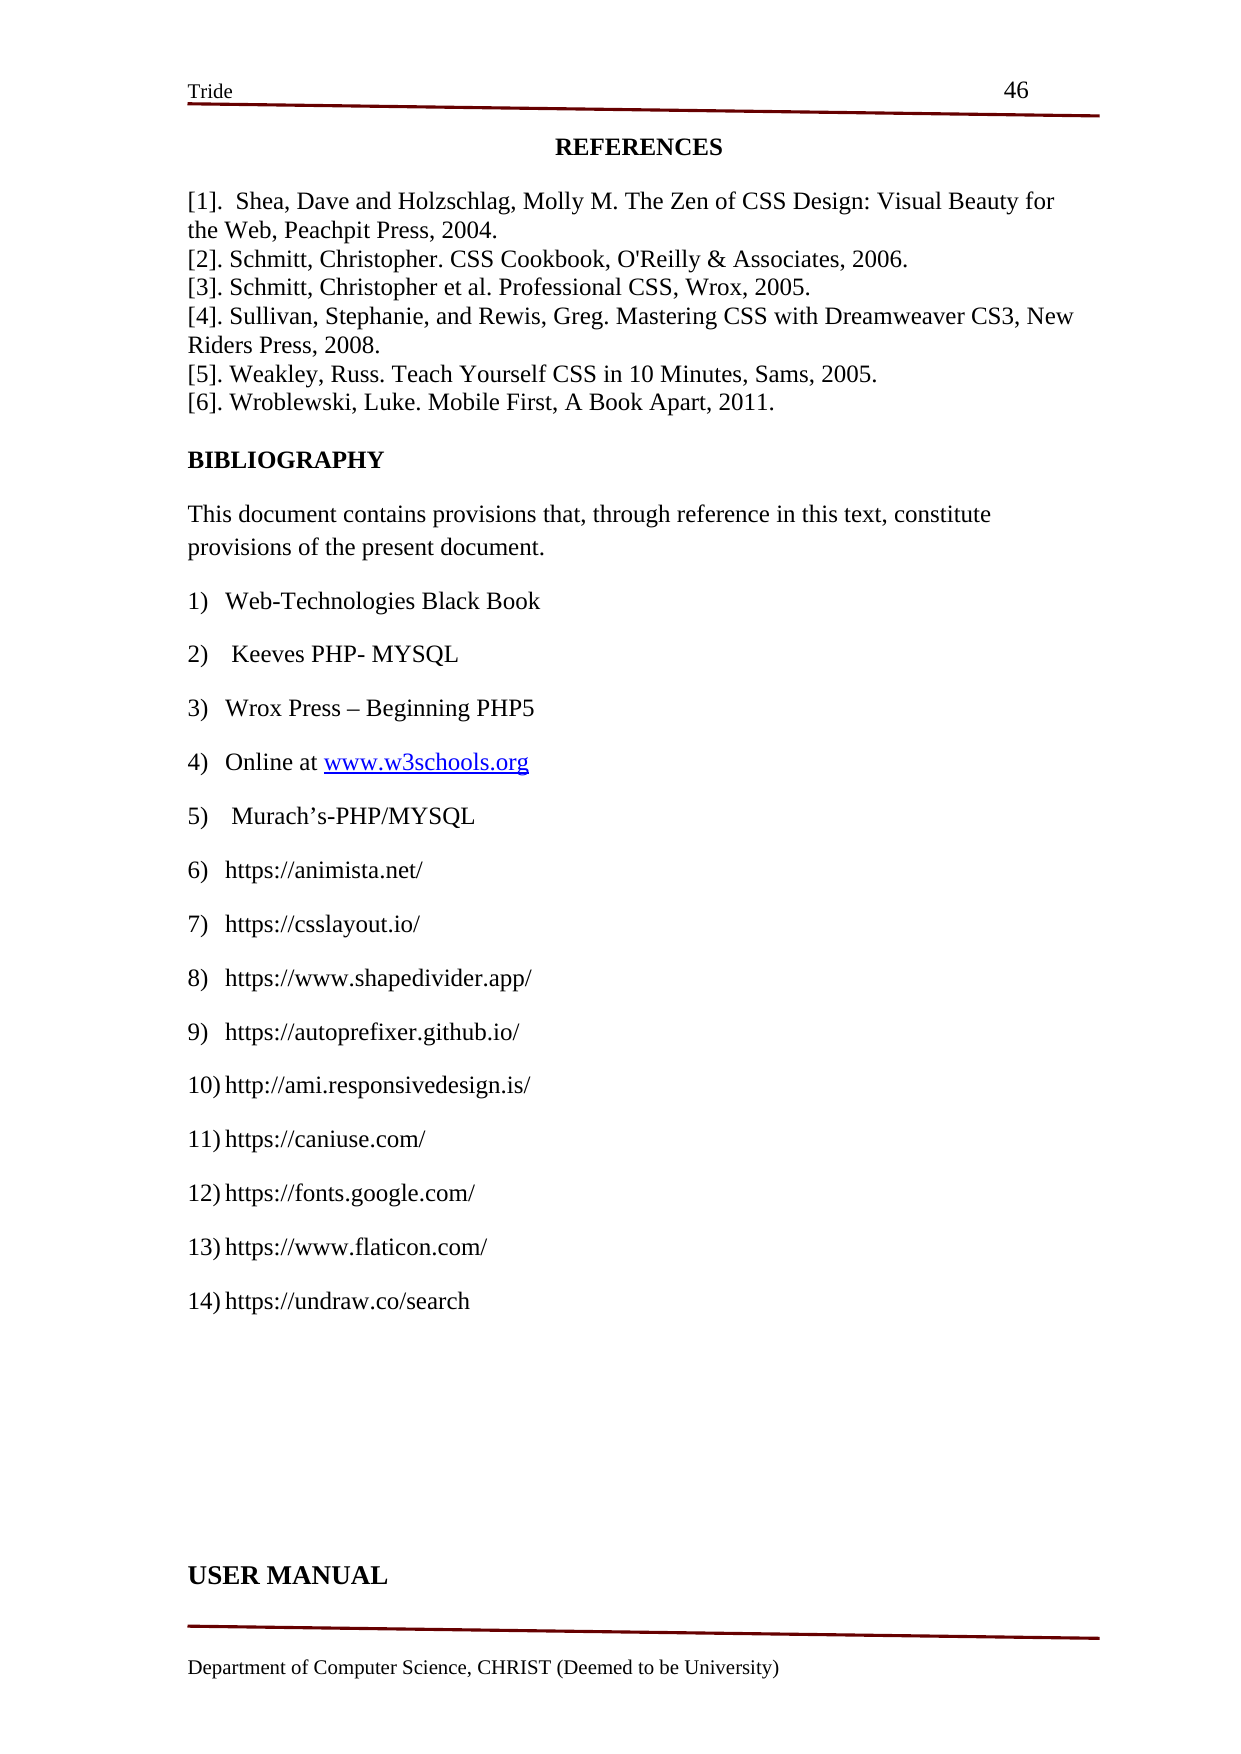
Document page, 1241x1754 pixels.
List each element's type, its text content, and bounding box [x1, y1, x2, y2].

list https://autoprefixer.github.io/ [187, 1017, 1090, 1045]
text [2]. Schmitt, Christopher. CSS Cookbook, O'Reilly & Associates, 2006. [187, 244, 1090, 272]
list Murach’s-PHP/MYSQL [187, 801, 1090, 830]
list http://ami.responsivedesign.is/ [187, 1070, 1090, 1099]
list https://fonts.google.com/ [187, 1178, 1090, 1207]
text [1]. Shea, Dave and Holzschlag, Molly M. The Zen of CSS Design: Visual Beauty for the Web, Peachpit Press, 2004. [187, 186, 1090, 244]
list Web-Technologies Black Book [187, 586, 1090, 614]
list https://caniuse.com/ [187, 1124, 1090, 1153]
text REFERENCES [187, 132, 1090, 161]
text This document contains provisions that, through reference in this text, constitute provisions of the present document. [187, 499, 1090, 561]
list Wrox Press – Beginning PHP5 [187, 693, 1090, 722]
list https://animista.net/ [187, 855, 1090, 884]
text USER MANUAL [187, 1559, 1090, 1590]
text BIBLIOGRAPHY [187, 445, 1090, 474]
list https://undraw.co/search [187, 1286, 1090, 1314]
list Online at www.w3schools.org [187, 747, 1090, 776]
list https://www.flaticon.com/ [187, 1232, 1090, 1261]
text [5]. Weakley, Russ. Teach Yourself CSS in 10 Minutes, Sams, 2005. [187, 359, 1090, 387]
text [4]. Sullivan, Stephanie, and Rewis, Greg. Mastering CSS with Dreamweaver CS3, New Riders Press, 2008. [187, 301, 1090, 359]
list Keeves PHP- MYSQL [187, 639, 1090, 668]
list https://www.shapedivider.app/ [187, 963, 1090, 991]
list https://csslayout.io/ [187, 909, 1090, 938]
text [3]. Schmitt, Christopher et al. Professional CSS, Wrox, 2005. [187, 272, 1090, 301]
text [6]. Wroblewski, Luke. Mobile First, A Book Apart, 2011. [187, 387, 1090, 416]
